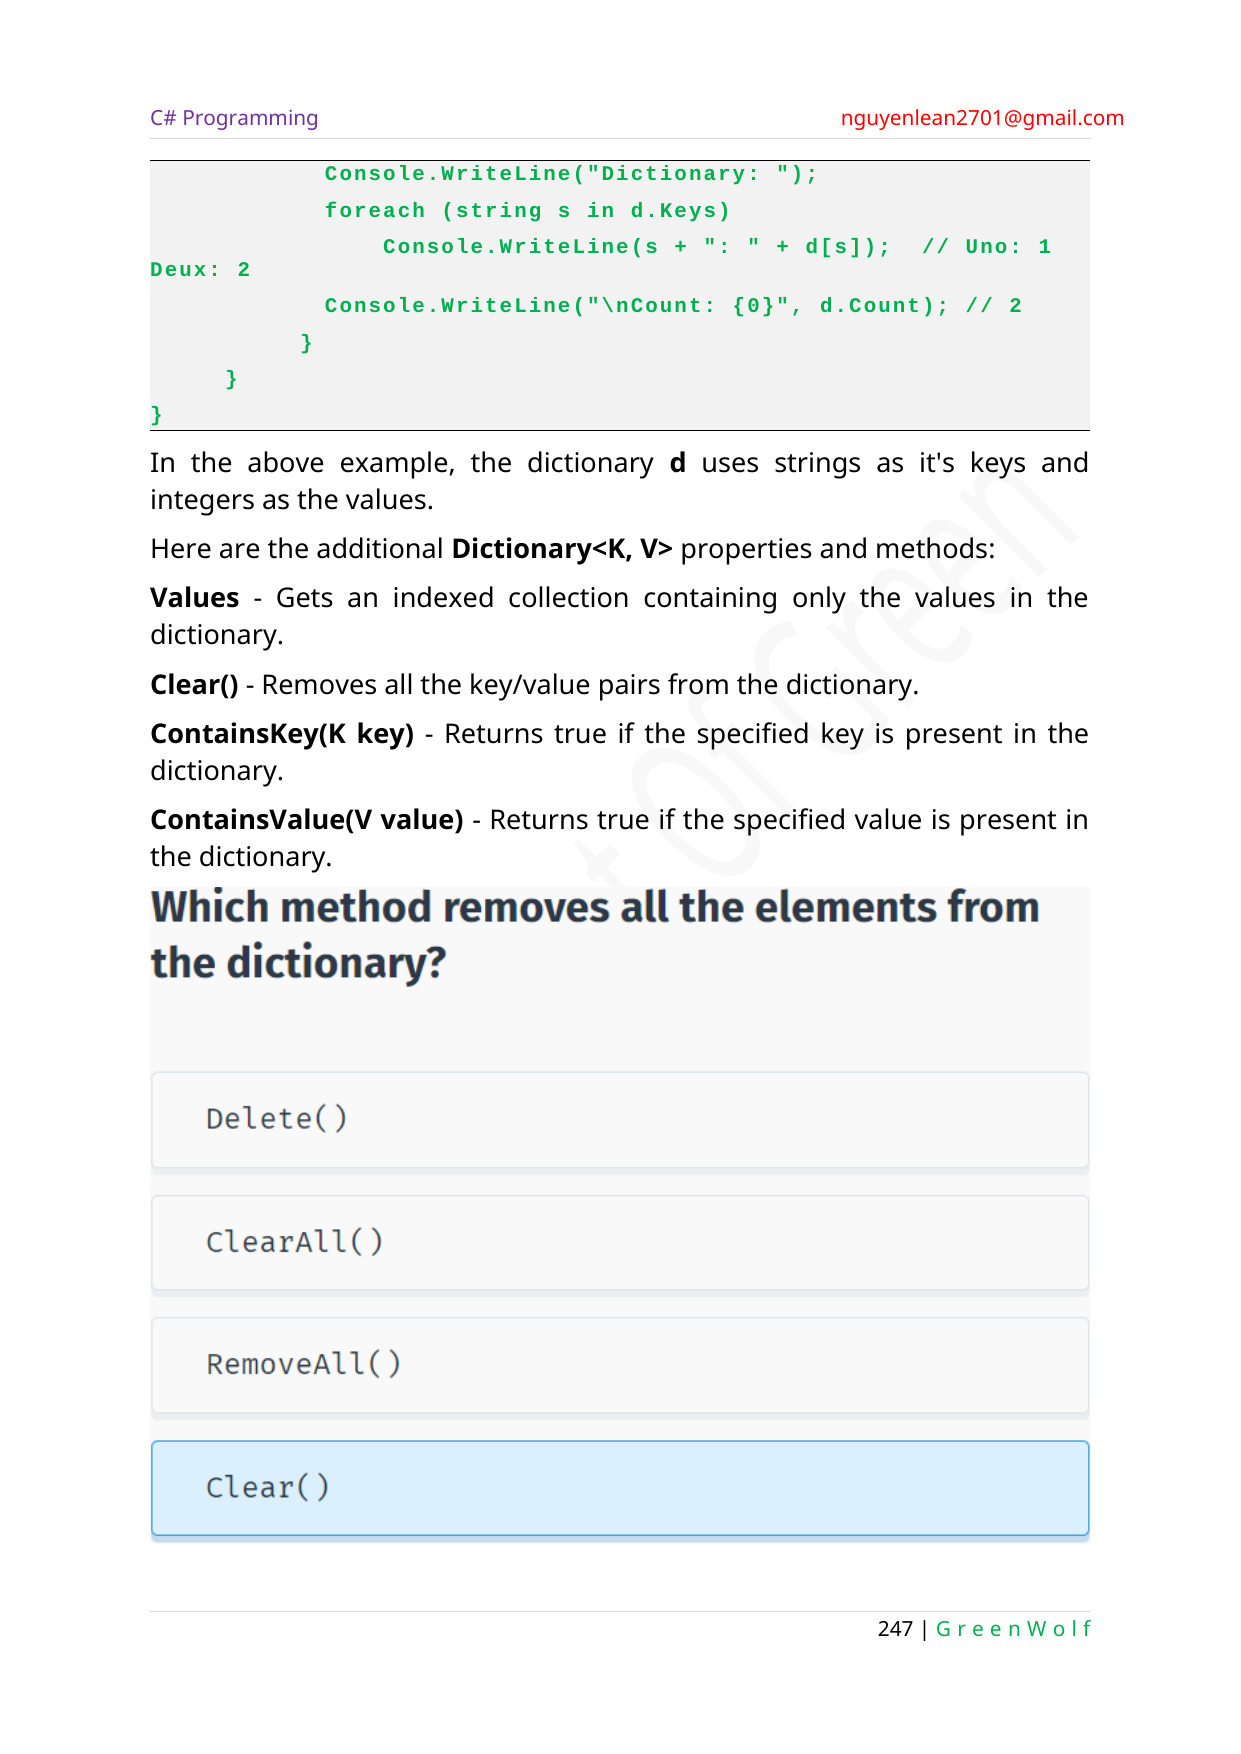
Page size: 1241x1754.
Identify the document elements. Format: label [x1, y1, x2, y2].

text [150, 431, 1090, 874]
picture [150, 887, 1091, 1544]
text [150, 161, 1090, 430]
